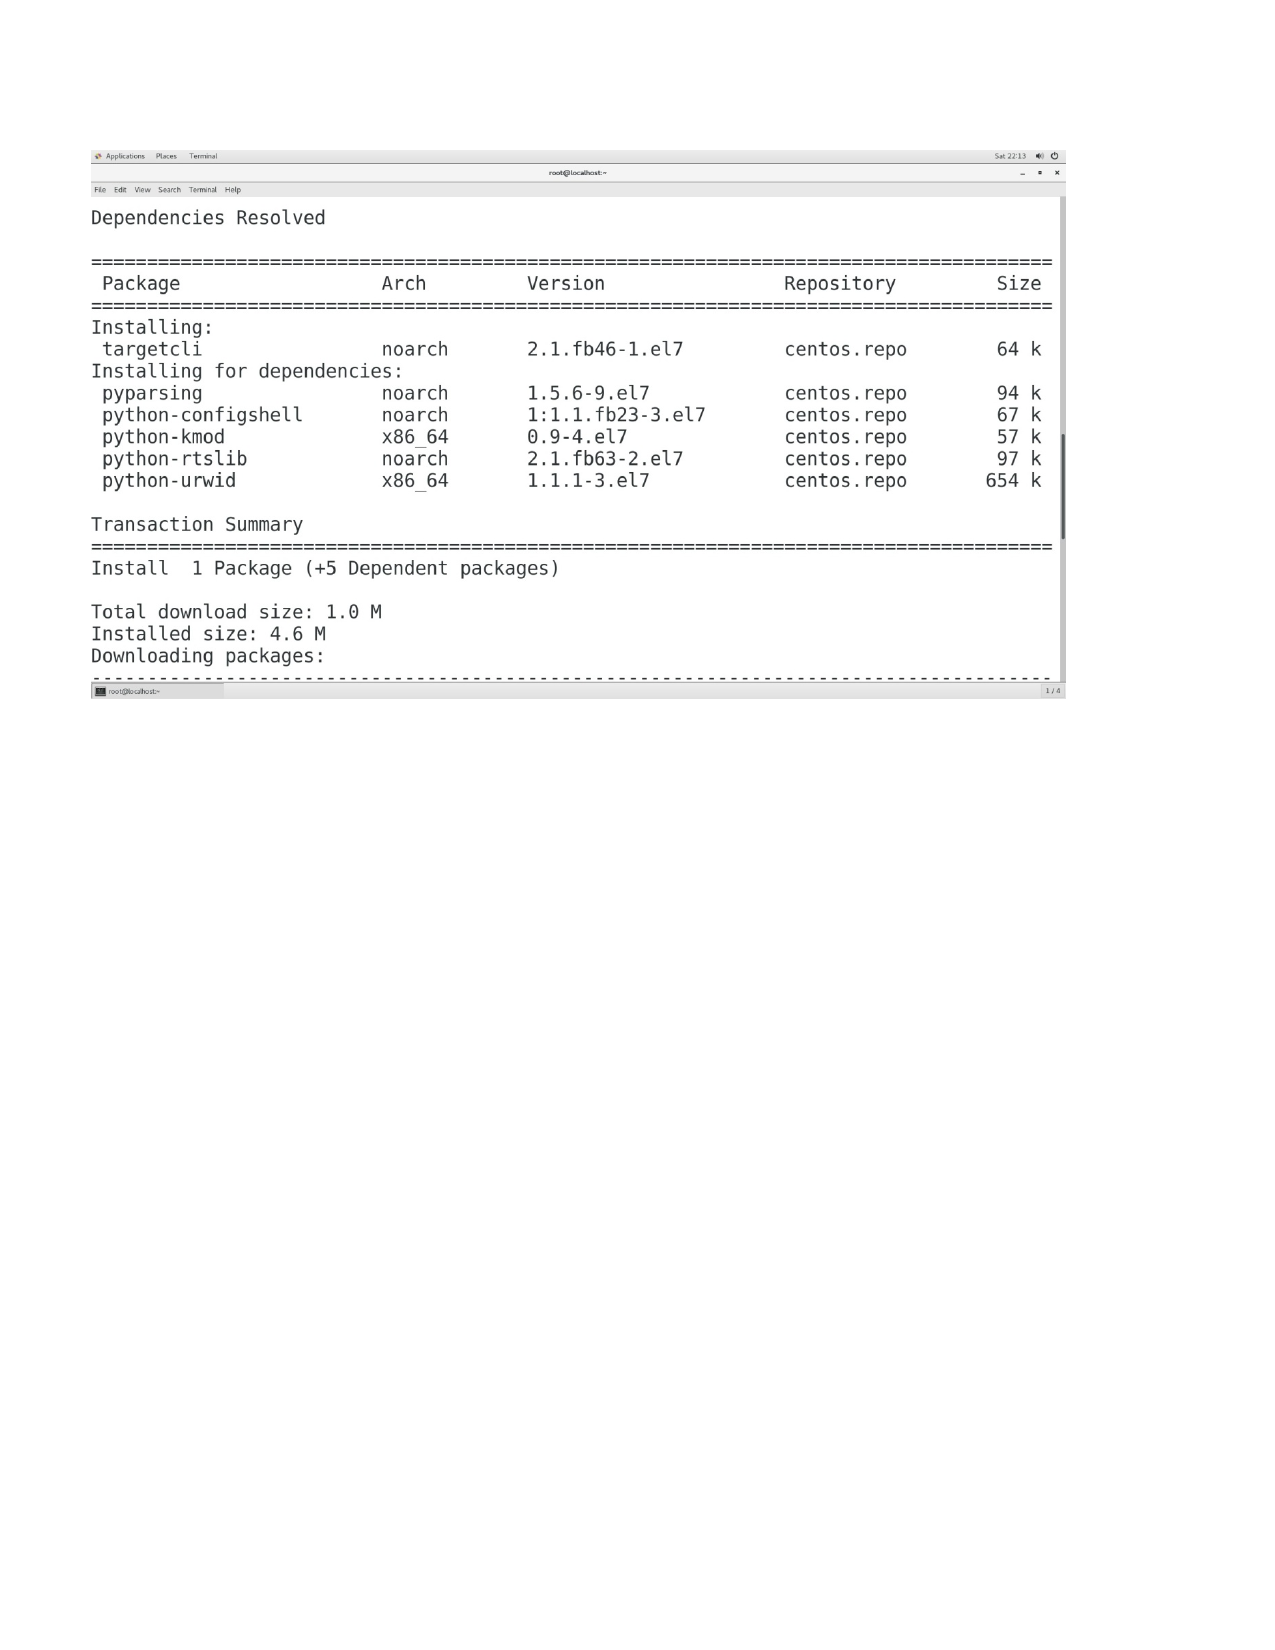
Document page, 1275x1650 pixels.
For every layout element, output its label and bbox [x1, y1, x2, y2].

picture [91, 150, 1066, 699]
